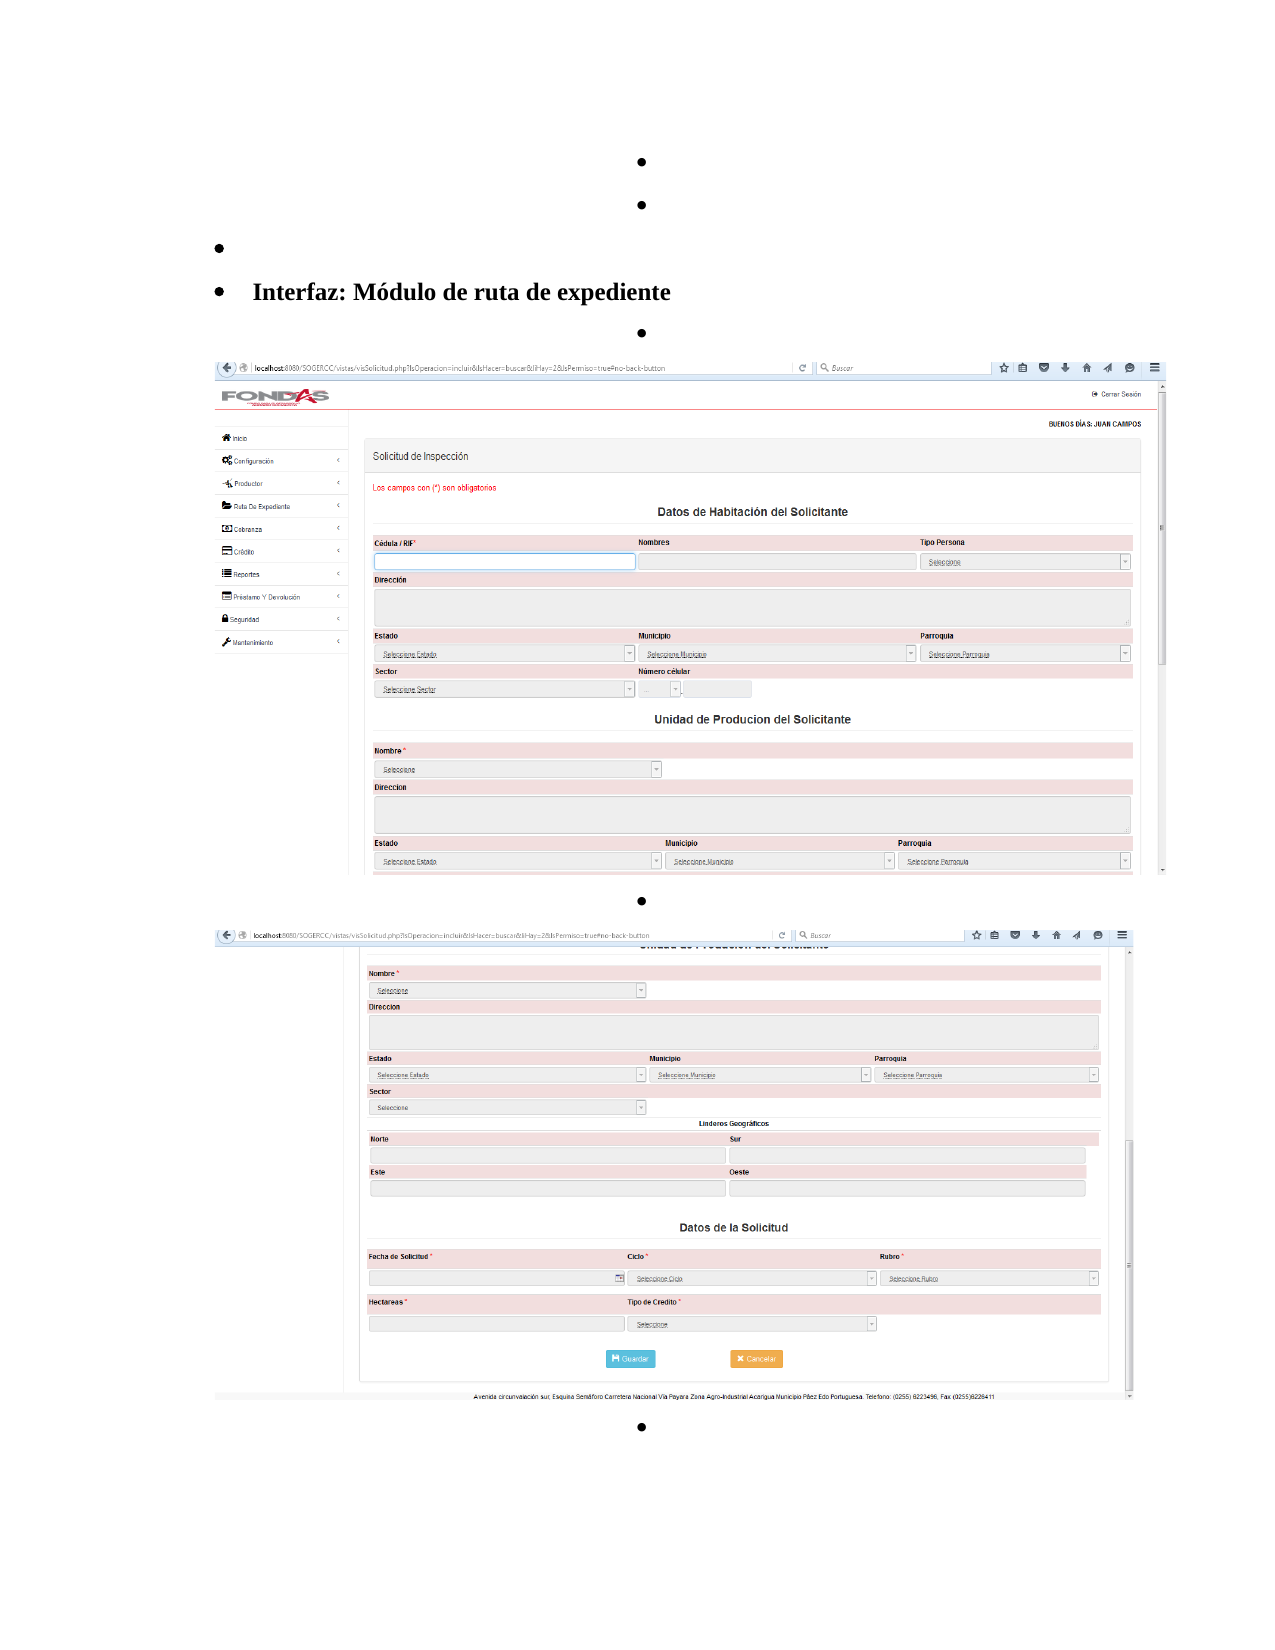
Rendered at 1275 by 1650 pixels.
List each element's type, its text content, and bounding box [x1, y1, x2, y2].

picture [214, 930, 1134, 1400]
picture [214, 362, 1167, 875]
list Interfaz: Módulo de ruta de expediente [215, 277, 1098, 306]
